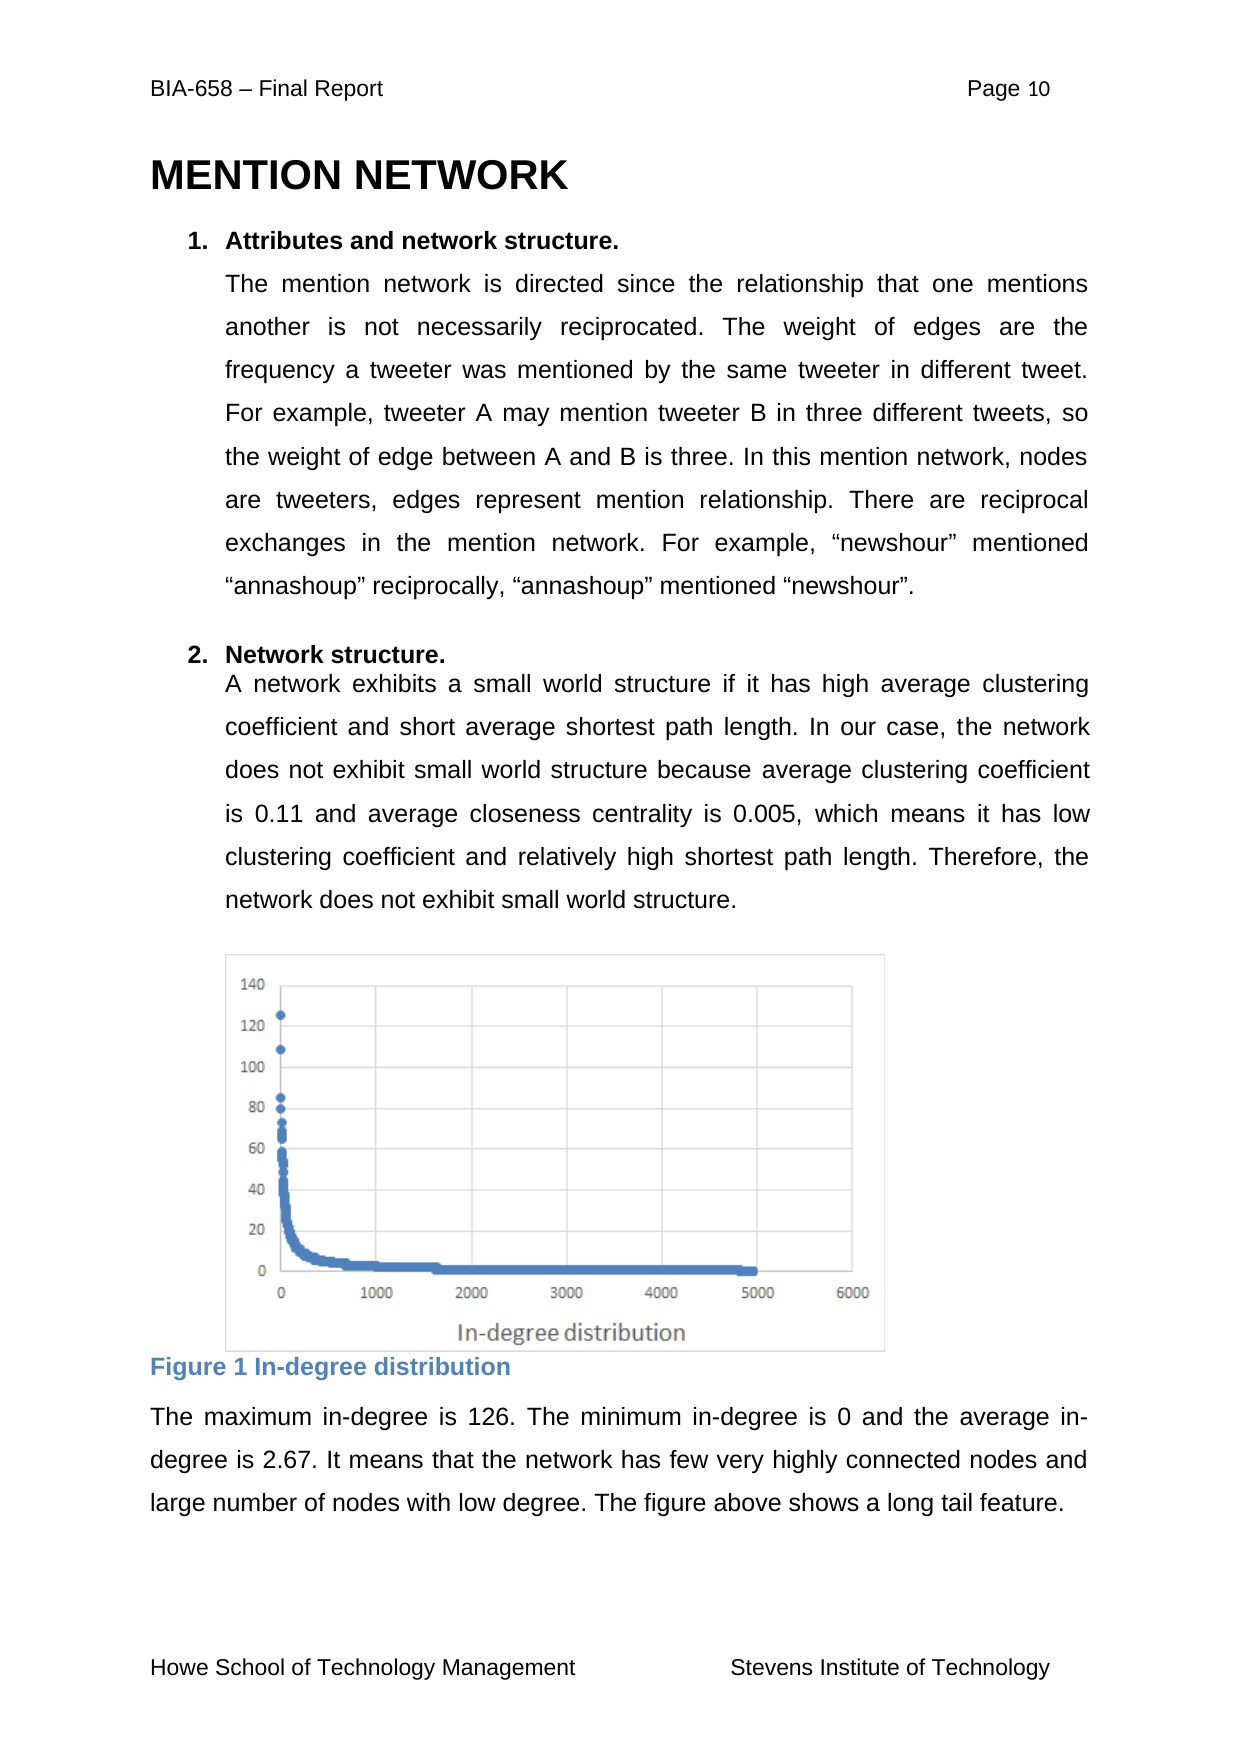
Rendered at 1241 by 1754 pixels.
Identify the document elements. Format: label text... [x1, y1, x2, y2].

list The mention network is directed since the relationship that one mentions another is not necessarily reciprocated. The weight of edges are the frequency a tweeter was mentioned by the same tweeter in different tweet. For example, tweeter A may mention tweeter B in three different tweets, so the weight of edge between A and B is three. In this mention network, nodes are tweeters, edges represent mention relationship. There are reciprocal exchanges in the mention network. For example, “newshour” mentioned “annashoup” reciprocally, “annashoup” mentioned “newshour”. [225, 269, 1090, 600]
list Network structure. [187, 640, 1090, 669]
text MENTION NETWORK [150, 150, 1090, 198]
list A network exhibits a small world structure if it has high average clustering coefficient and short average shortest path length. In our case, the network does not exhibit small world structure because average clustering coefficient is 0.11 and average closeness centrality is 0.005, which means it has low clustering coefficient and relatively high shortest path length. Therefore, the network does not exhibit small world structure. [225, 669, 1090, 913]
list Attributes and network structure. [187, 226, 1090, 255]
picture [225, 954, 886, 1352]
list The maximum in-degree is 126. The minimum in-degree is 0 and the average in-degree is 2.67. It means that the network has few very highly connected nodes and large number of nodes with low degree. The figure above shows a long tail feature. [150, 1402, 1090, 1517]
text Figure 1 In-degree distribution [150, 1352, 1090, 1381]
